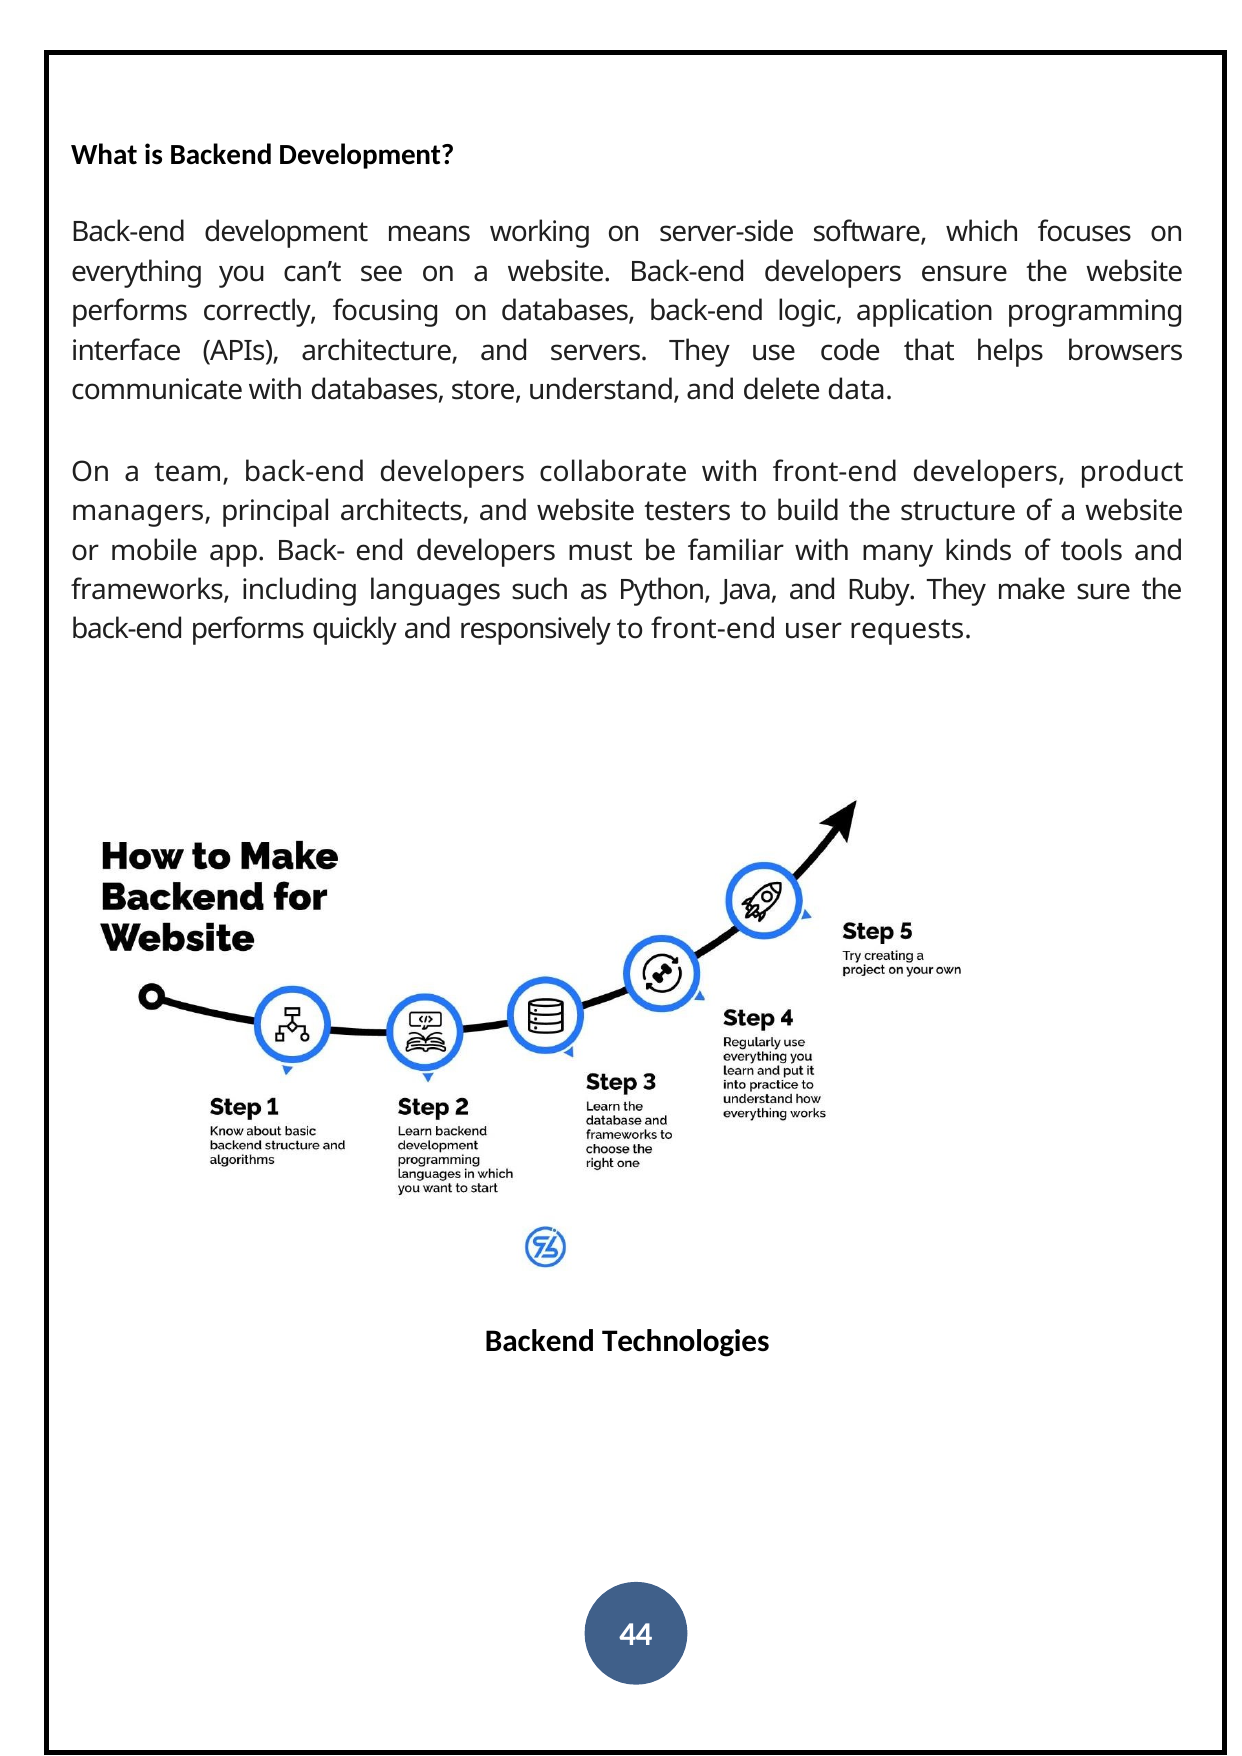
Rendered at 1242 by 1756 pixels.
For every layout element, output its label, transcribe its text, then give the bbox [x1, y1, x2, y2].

text On a team, back-end developers collaborate with front-end developers, product managers, principal architects, and website testers to build the structure of a website or mobile app. Back- end developers must be familiar with many kinds of tools and frameworks, including languages such as Python, Java, and Ruby. They make sure the back-end performs quickly and responsively to front-end user requests. [71, 451, 1184, 647]
text Back-end development means working on server-side software, which focuses on everything you can’t see on a website. Back-end developers ensure the website performs correctly, focusing on databases, back-end logic, application programming interface (APIs), architecture, and servers. They use code that helps browsers communicate with databases, store, understand, and delete data. [71, 211, 1184, 408]
text Backend Technologies [49, 1322, 1210, 1360]
text What is Backend Development? [71, 136, 1222, 171]
picture [98, 796, 962, 1271]
